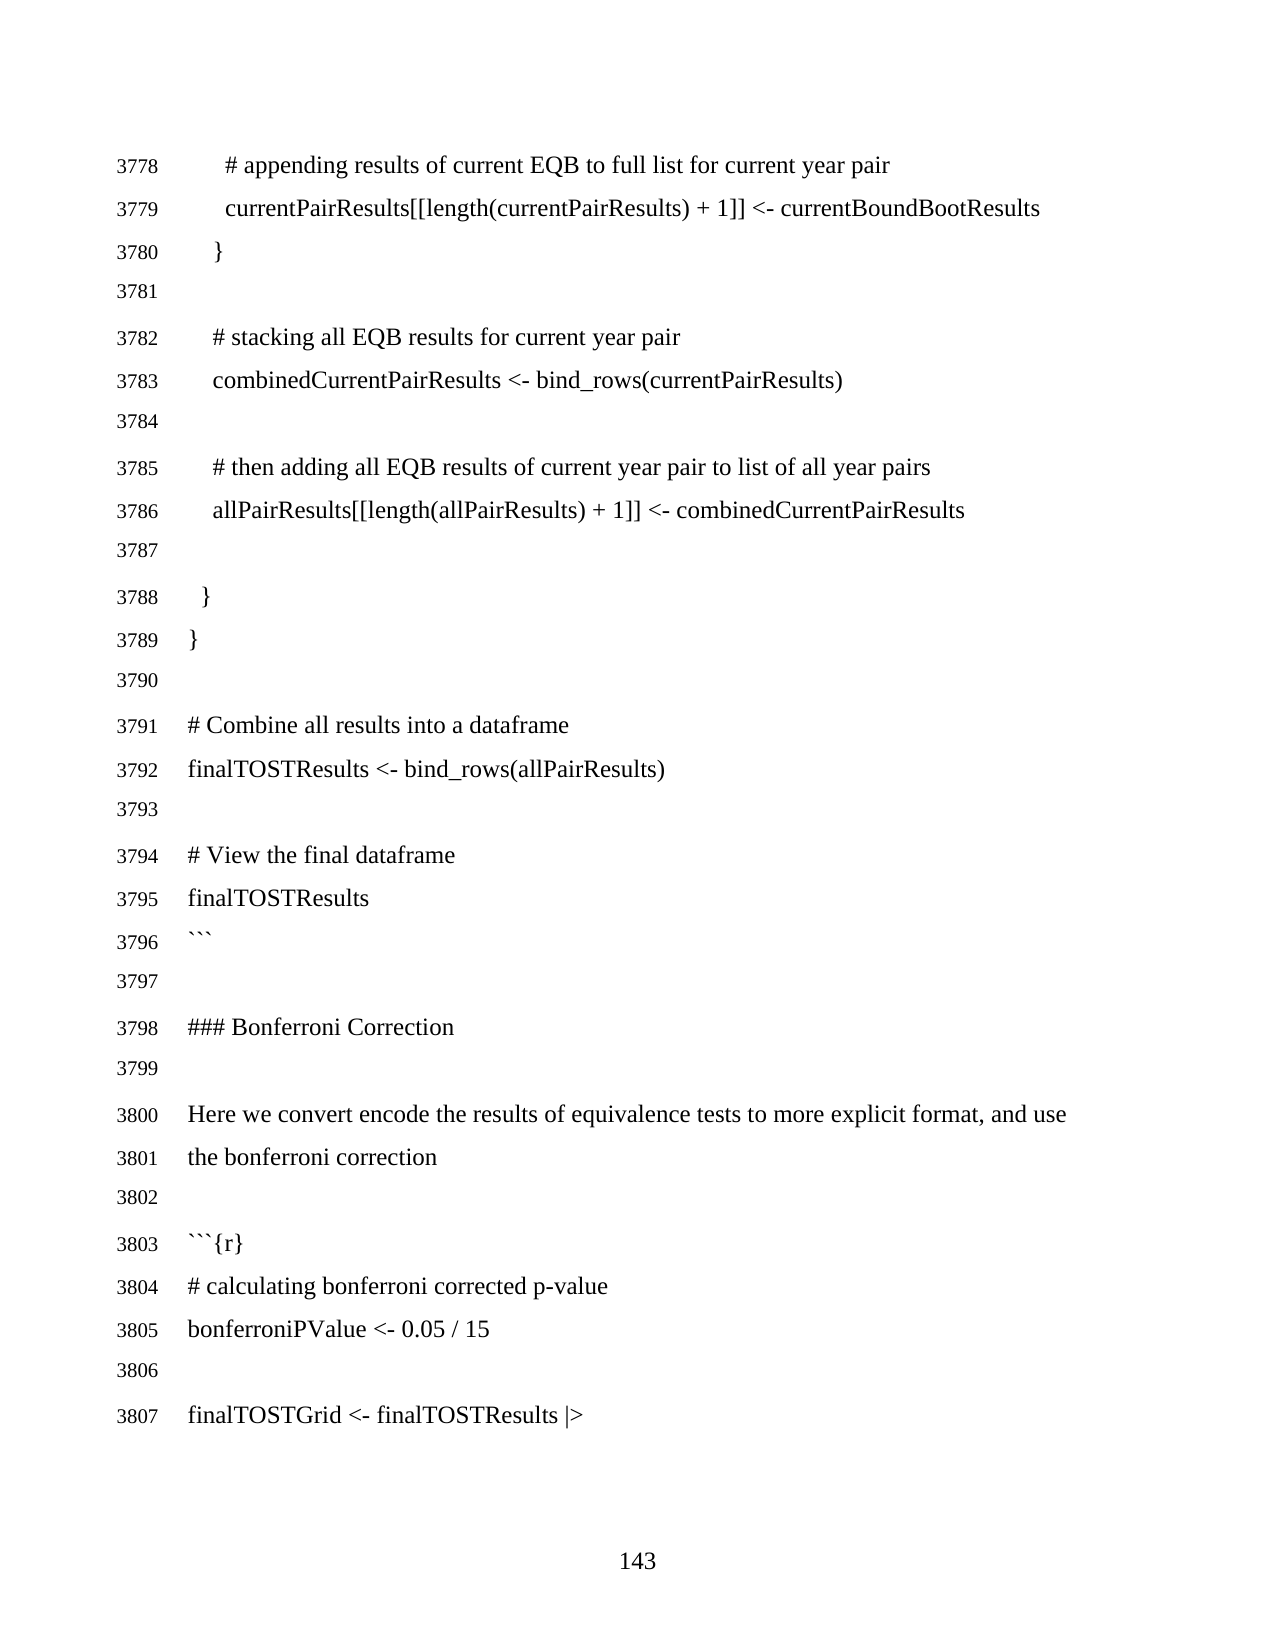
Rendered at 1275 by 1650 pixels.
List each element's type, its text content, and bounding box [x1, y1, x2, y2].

text bonferroniPValue <- 0.05 / 15 [187, 1314, 1087, 1343]
text # calculating bonferroni corrected p-value [187, 1271, 1087, 1300]
text # appending results of current EQB to full list for current year pair [187, 150, 1087, 179]
text # Combine all results into a dataframe [187, 711, 1087, 739]
text } [187, 236, 1087, 265]
text allPairResults[[length(allPairResults) + 1]] <- combinedCurrentPairResults [187, 495, 1087, 524]
text # then adding all EQB results of current year pair to list of all year pairs [187, 452, 1087, 481]
text } [187, 581, 1087, 610]
text finalTOSTGrid <- finalTOSTResults |> [187, 1401, 1087, 1429]
text # View the final dataframe [187, 840, 1087, 869]
text combinedCurrentPairResults <- bind_rows(currentPairResults) [187, 366, 1087, 394]
text ```{r} [187, 1228, 1087, 1257]
text # stacking all EQB results for current year pair [187, 322, 1087, 351]
text finalTOSTResults [187, 883, 1087, 912]
text currentPairResults[[length(currentPairResults) + 1]] <- currentBoundBootResults [187, 193, 1087, 222]
text ``` [187, 926, 1087, 955]
text } [187, 624, 1087, 653]
text Here we convert encode the results of equivalence tests to more explicit format, and use the bonferroni correction [187, 1099, 1087, 1171]
text ### Bonferroni Correction [187, 1012, 1087, 1041]
text finalTOSTResults <- bind_rows(allPairResults) [187, 754, 1087, 782]
